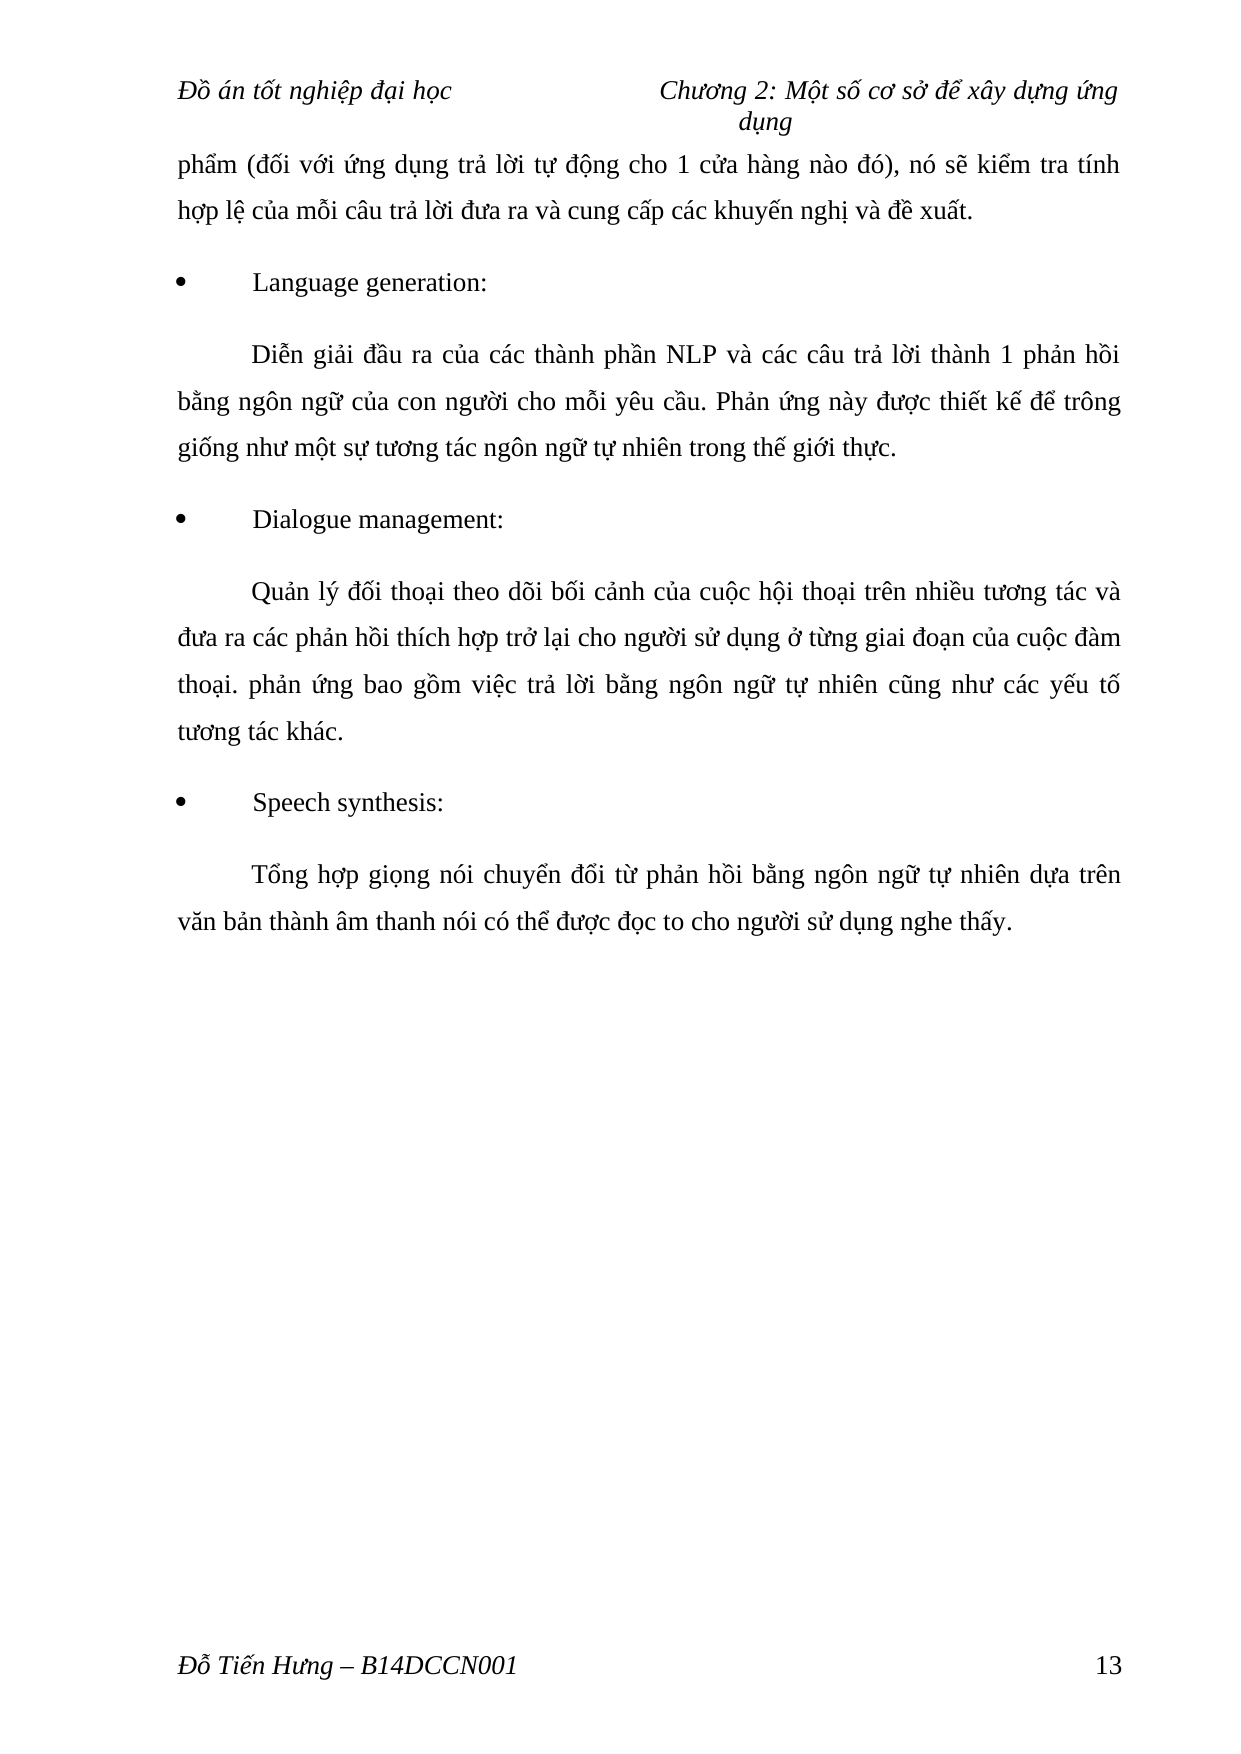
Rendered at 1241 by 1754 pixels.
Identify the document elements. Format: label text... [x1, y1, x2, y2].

list Dialogue management: [176, 503, 1122, 534]
text Quản lý đối thoại theo dõi bối cảnh của cuộc hội thoại trên nhiều tương tác và đưa ra các phản hồi thích hợp trở lại cho người sử dụng ở từng giai đoạn của cuộc đàm thoại. phản ứng bao gồm việc trả lời bằng ngôn ngữ tự nhiên cũng như các yếu tố tương tác khác. [177, 575, 1122, 746]
list Language generation: [176, 266, 1122, 297]
list Speech synthesis: [176, 786, 1122, 818]
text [177, 148, 1122, 226]
text Tổng hợp giọng nói chuyển đổi từ phản hồi bằng ngôn ngữ tự nhiên dựa trên văn bản thành âm thanh nói có thể được đọc to cho người sử dụng nghe thấy. [177, 858, 1122, 936]
text Diễn giải đầu ra của các thành phần NLP và các câu trả lời thành 1 phản hồi bằng ngôn ngữ của con người cho mỗi yêu cầu. Phản ứng này được thiết kế để trông giống như một sự tương tác ngôn ngữ tự nhiên trong thế giới thực. [177, 338, 1122, 462]
